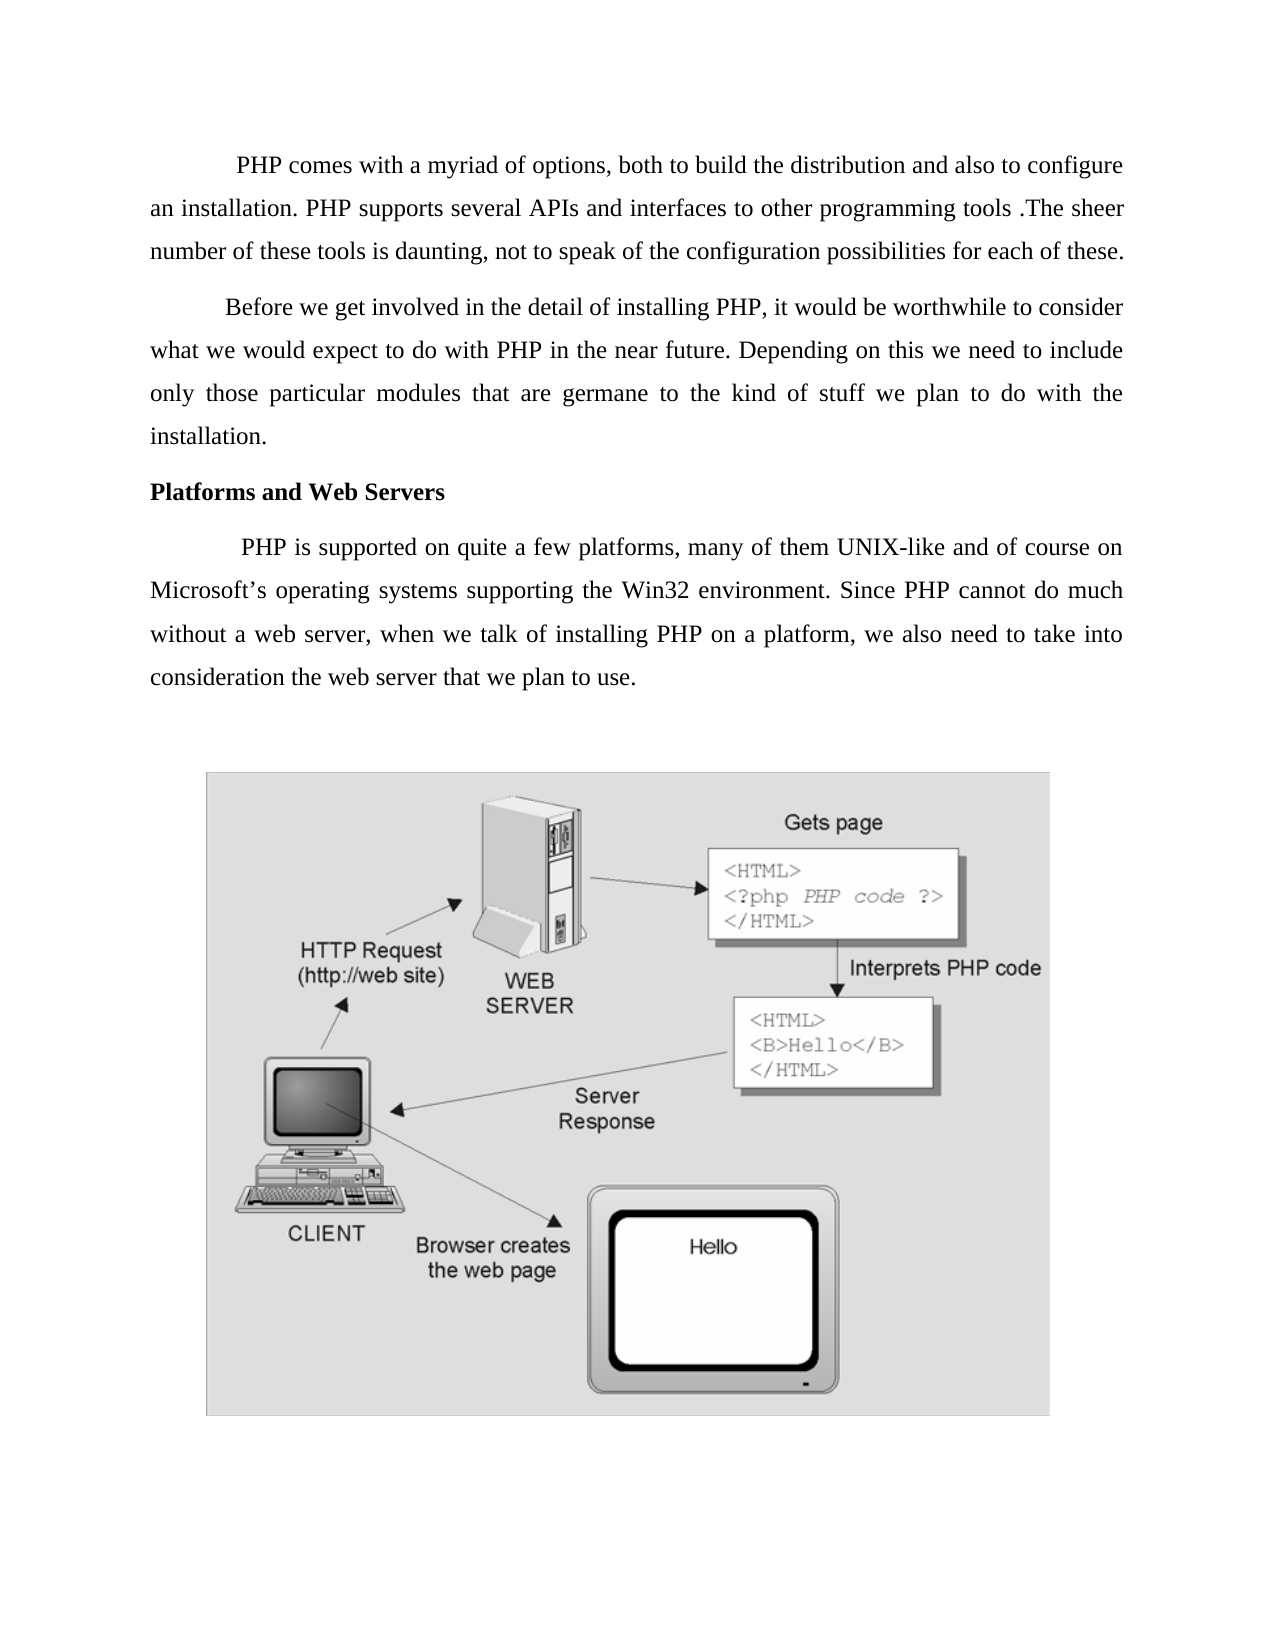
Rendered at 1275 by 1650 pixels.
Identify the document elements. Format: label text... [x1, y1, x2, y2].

text PHP comes with a myriad of options, both to build the distribution and also to configure an installation. PHP supports several APIs and interfaces to other programming tools .The sheer number of these tools is daunting, not to speak of the configuration possibilities for each of these. [150, 150, 1125, 265]
text Platforms and Web Servers [150, 477, 1125, 506]
text PHP is supported on quite a few platforms, many of them UNIX-like and of course on Microsoft’s operating systems supporting the Win32 environment. Since PHP cannot do much without a web server, when we talk of installing PHP on a platform, we also need to take into consideration the web server that we plan to use. [150, 532, 1125, 691]
text Before we get involved in the detail of installing PHP, it would be worthwhile to consider what we would expect to do with PHP in the near future. Depending on this we need to include only those particular modules that are germane to the kind of stuff we plan to do with the installation. [150, 292, 1125, 450]
